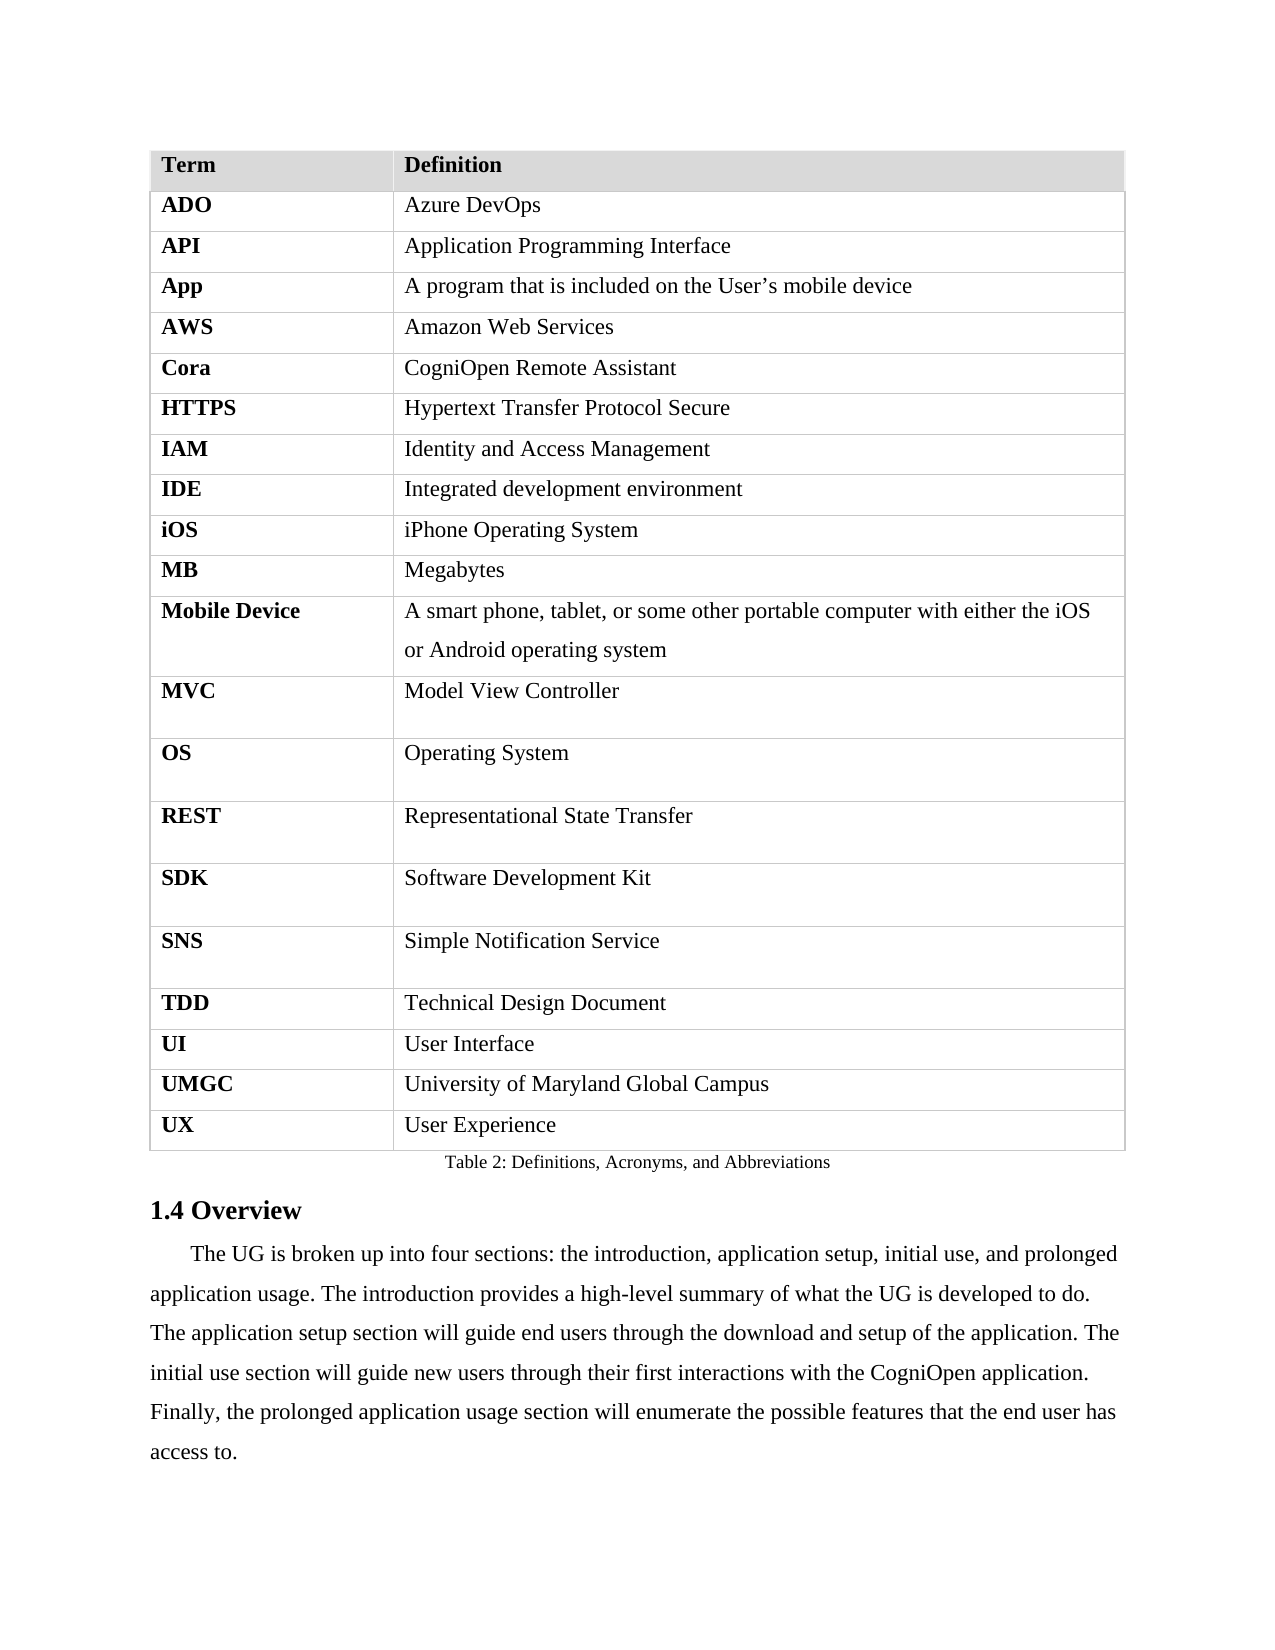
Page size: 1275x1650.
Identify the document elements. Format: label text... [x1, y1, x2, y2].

table_cell TDD [151, 989, 393, 1029]
table_cell A smart phone, tablet, or some other portable computer with either the iOS or Android operating system [394, 597, 1124, 676]
table_cell Software Development Kit [394, 864, 1124, 926]
table_cell UI [151, 1030, 393, 1069]
table_cell Megabytes [394, 556, 1124, 596]
table_cell SNS [151, 927, 393, 988]
table_cell A program that is included on the User’s mobile device [394, 273, 1124, 312]
table_cell User Interface [394, 1030, 1124, 1069]
table_cell SDK [151, 864, 393, 926]
text The UG is broken up into four sections: the introduction, application setup, initial use, and prolonged application usage. The introduction provides a high-level summary of what the UG is developed to do. The application setup section will guide end users through the download and setup of the application. The initial use section will guide new users through their first interactions with the CogniOpen application. Finally, the prolonged application usage section will enumerate the possible features that the end user has access to. [150, 1240, 1125, 1464]
table_cell CogniOpen Remote Assistant [394, 354, 1124, 393]
table_cell IDE [151, 475, 393, 515]
table_cell Azure DevOps [394, 192, 1124, 231]
table_cell OS [151, 739, 393, 801]
table_cell MB [151, 556, 393, 596]
table_cell HTTPS [151, 394, 393, 434]
table_cell UX [151, 1111, 393, 1150]
table_cell Amazon Web Services [394, 313, 1124, 353]
table_cell ADO [151, 192, 393, 231]
table_cell Operating System [394, 739, 1124, 801]
table_cell IAM [151, 435, 393, 474]
table_cell iPhone Operating System [394, 516, 1124, 555]
table_cell Hypertext Transfer Protocol Secure [394, 394, 1124, 434]
subtitle 1.4 Overview [150, 1194, 1125, 1225]
table_cell Model View Controller [394, 677, 1124, 738]
table_cell App [151, 273, 393, 312]
table_cell Integrated development environment [394, 475, 1124, 515]
table_cell API [151, 232, 393, 272]
text Table 2: Definitions, Acronyms, and Abbreviations [150, 1151, 1125, 1173]
table_cell University of Maryland Global Campus [394, 1070, 1124, 1110]
table_cell Application Programming Interface [394, 232, 1124, 272]
table_cell UMGC [151, 1070, 393, 1110]
table_cell Technical Design Document [394, 989, 1124, 1029]
table_cell REST [151, 802, 393, 863]
table_header Term [151, 151, 393, 191]
table_cell Cora [151, 354, 393, 393]
table_cell iOS [151, 516, 393, 555]
table_cell Mobile Device [151, 597, 393, 676]
table_header Definition [394, 151, 1124, 191]
table_cell Simple Notification Service [394, 927, 1124, 988]
table_cell AWS [151, 313, 393, 353]
table_cell Identity and Access Management [394, 435, 1124, 474]
table_cell Representational State Transfer [394, 802, 1124, 863]
table_cell MVC [151, 677, 393, 738]
table_cell User Experience [394, 1111, 1124, 1150]
